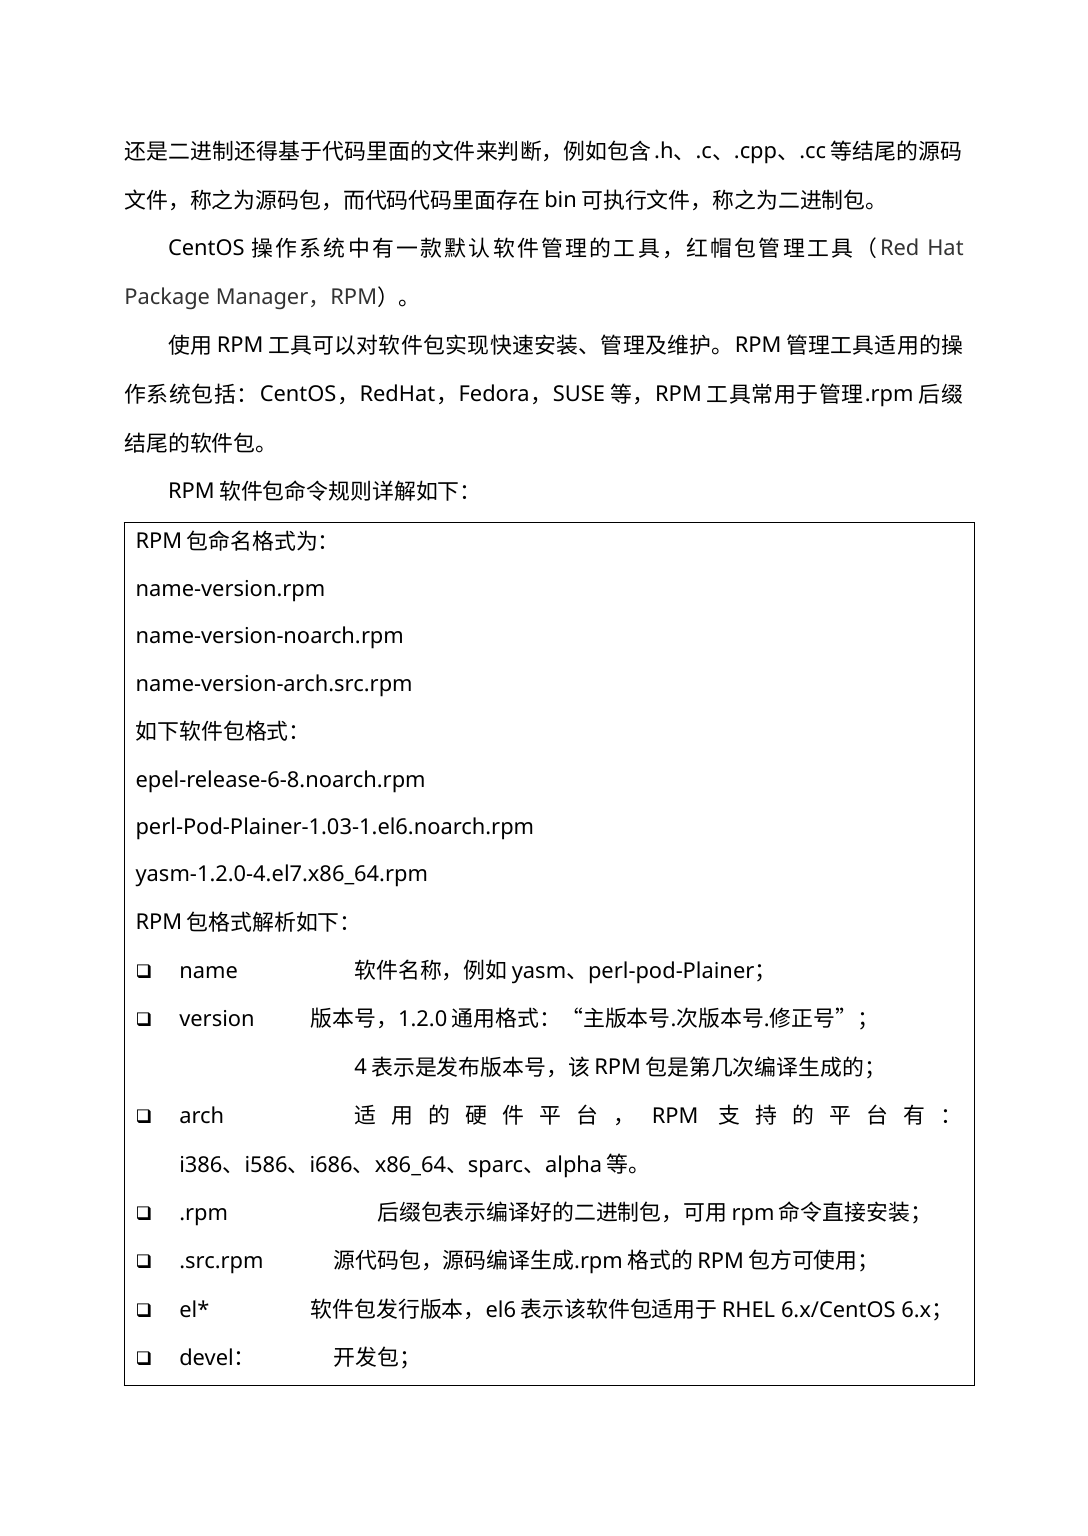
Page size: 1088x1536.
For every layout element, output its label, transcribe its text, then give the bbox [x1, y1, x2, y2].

text 使用RPM工具可以对软件包实现快速安装、管理及维护。RPM管理工具适用的操作系统包括：CentOS，RedHat，Fedora，SUSE等，RPM工具常用于管理.rpm后缀结尾的软件包。 [124, 328, 963, 458]
text CentOS操作系统中有一款默认软件管理的工具，红帽包管理工具（Red Hat Package Manager，RPM）。 [124, 231, 963, 312]
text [124, 134, 963, 215]
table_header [125, 523, 974, 1385]
text RPM软件包命令规则详解如下： [124, 474, 963, 506]
